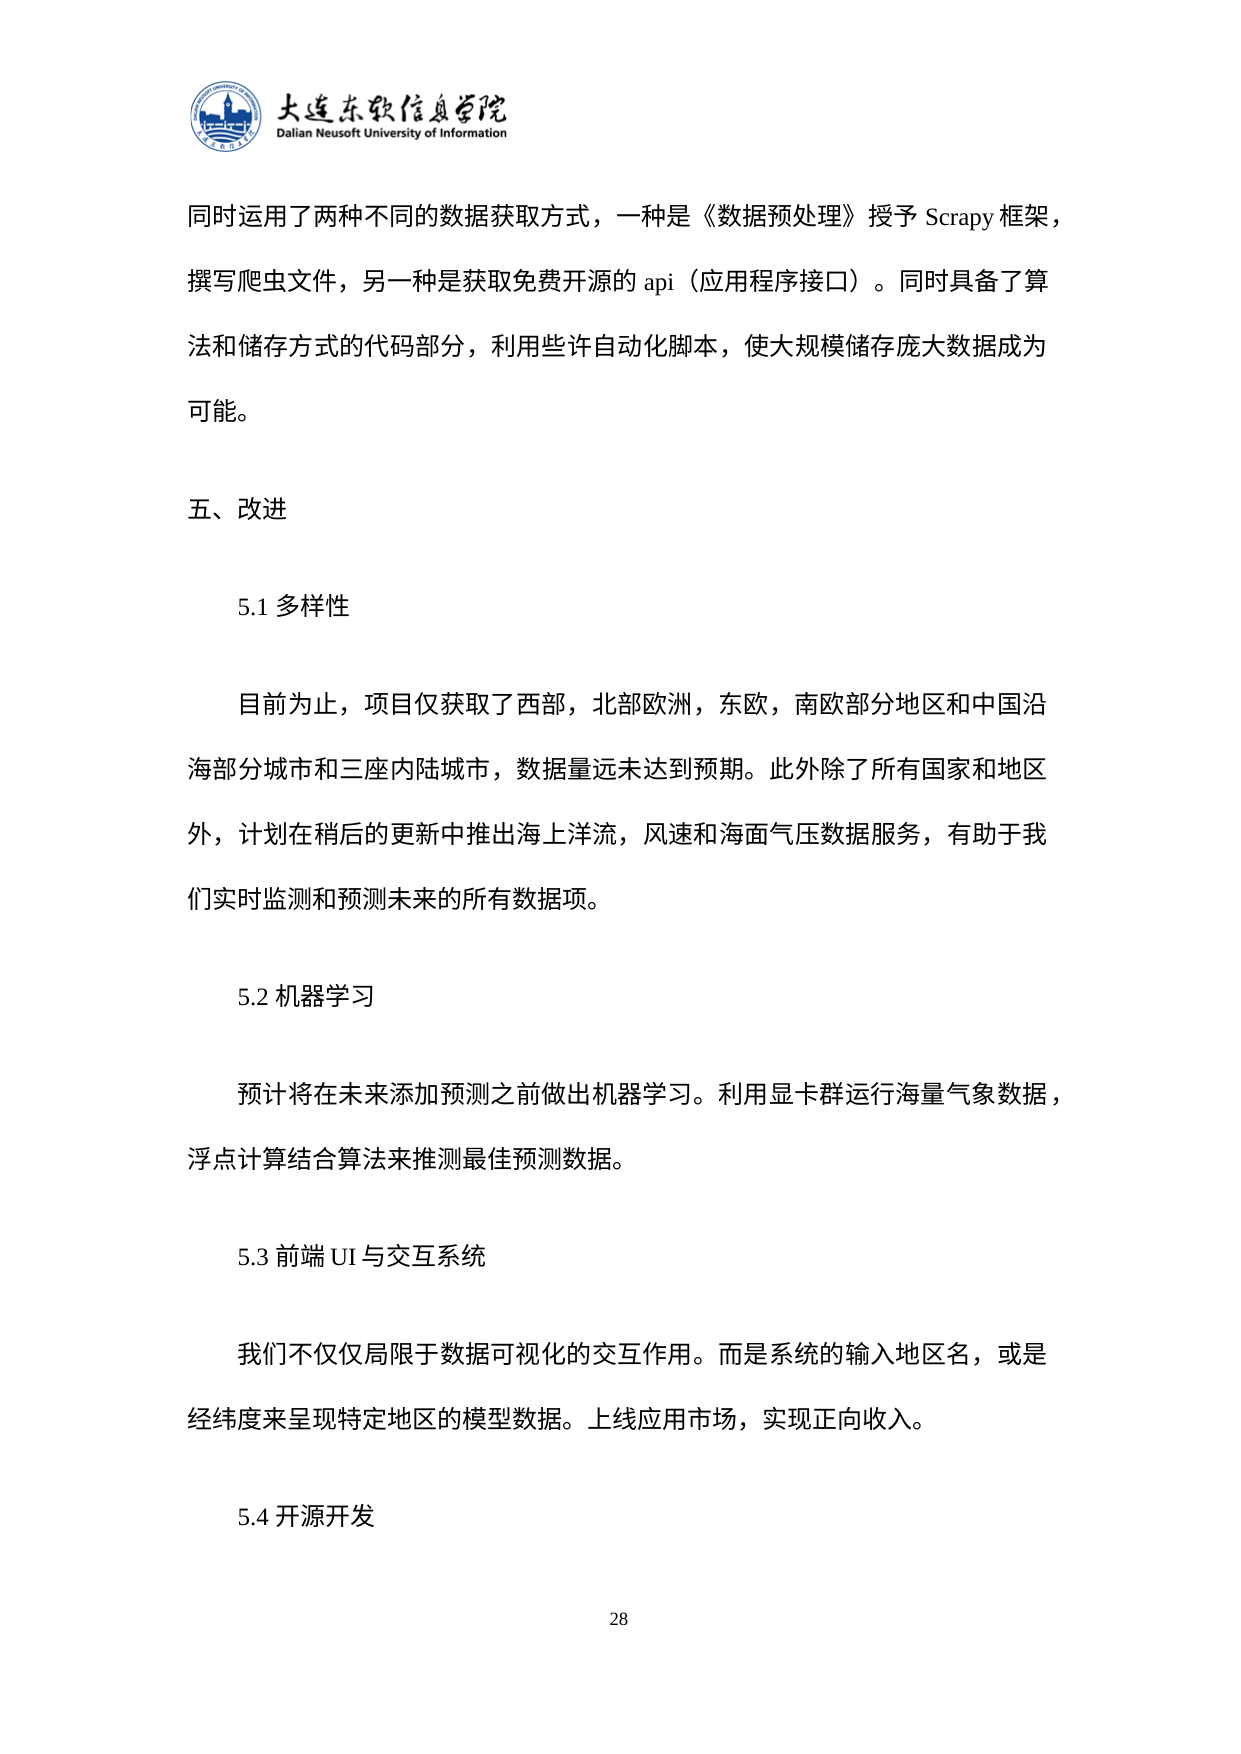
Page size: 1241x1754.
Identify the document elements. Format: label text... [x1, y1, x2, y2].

picture [190, 81, 507, 150]
text 项目具有很强的继续向下深化的潜力，直到成为下一代天气预报数据模型。同时运用了两种不同的数据获取方式，一种是《数据预处理》授予Scrapy框架，撰写爬虫文件，另一种是获取免费开源的api（应用程序接口）。同时具备了算法和储存方式的代码部分，利用些许自动化脚本，使大规模储存庞大数据成为可能。 [187, 150, 1050, 442]
list 改进 [187, 475, 1050, 540]
text 5.4 开源开发 [187, 1482, 1050, 1547]
text 目前为止，项目仅获取了西部，北部欧洲，东欧，南欧部分地区和中国沿海部分城市和三座内陆城市，数据量远未达到预期。此外除了所有国家和地区外，计划在稍后的更新中推出海上洋流，风速和海面气压数据服务，有助于我们实时监测和预测未来的所有数据项。 [187, 670, 1050, 930]
text 我们不仅仅局限于数据可视化的交互作用。而是系统的输入地区名，或是经纬度来呈现特定地区的模型数据。上线应用市场，实现正向收入。 [187, 1320, 1050, 1450]
text 5.1 多样性 [187, 572, 1050, 637]
text 5.2 机器学习 [187, 962, 1050, 1027]
text 预计将在未来添加预测之前做出机器学习。利用显卡群运行海量气象数据，浮点计算结合算法来推测最佳预测数据。 [187, 1060, 1050, 1190]
text 5.3 前端UI与交互系统 [187, 1222, 1050, 1287]
